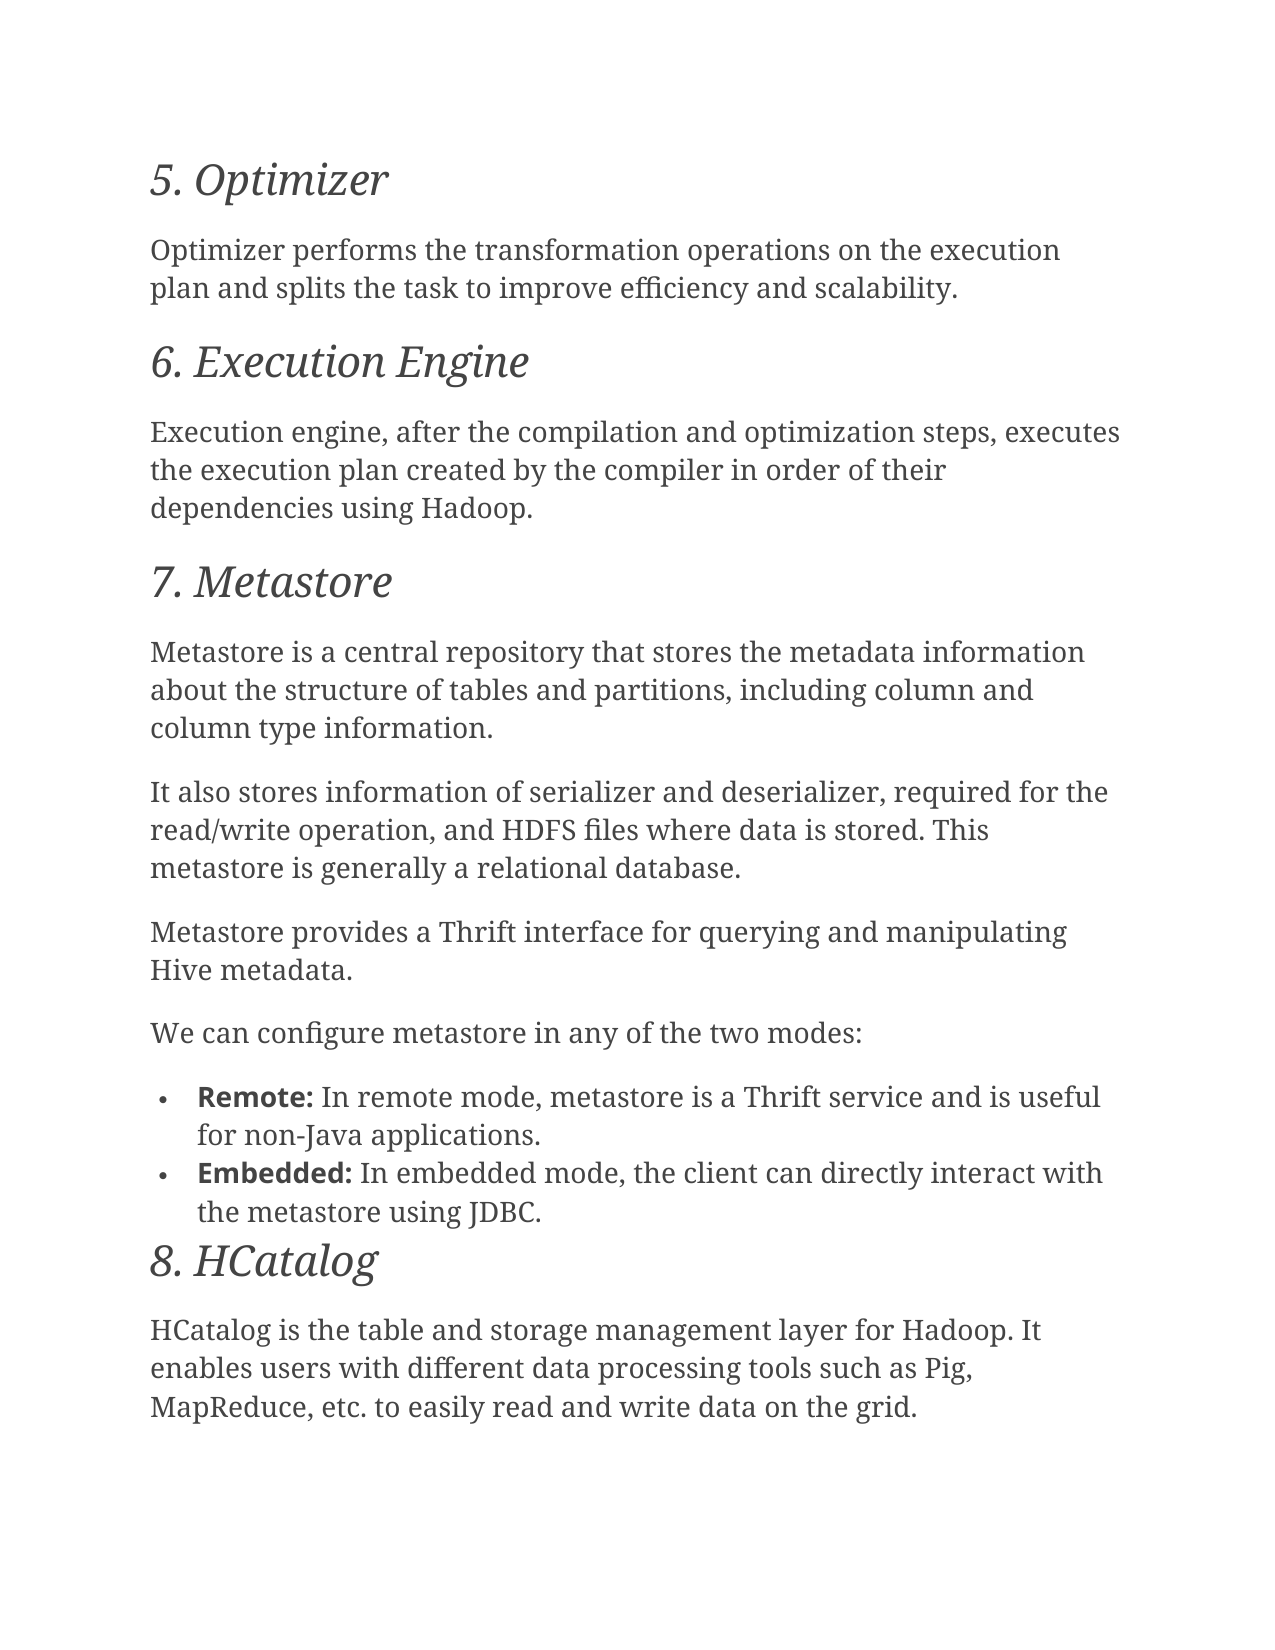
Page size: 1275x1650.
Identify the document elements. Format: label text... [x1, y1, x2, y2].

text Metastore is a central repository that stores the metadata information about the structure of tables and partitions, including column and column type information. [150, 632, 1125, 747]
text It also stores information of serializer and deserializer, required for the read/write operation, and HDFS files where data is stored. This metastore is generally a relational database. [150, 772, 1125, 887]
list Remote: In remote mode, metastore is a Thrift service and is useful for non-Java applications. [159, 1077, 1125, 1154]
text We can configure metastore in any of the two modes: [150, 1014, 1125, 1052]
subtitle 6. Execution Engine [150, 332, 1125, 390]
list Embedded: In embedded mode, the client can directly interact with the metastore using JDBC. [159, 1154, 1125, 1230]
text HCatalog is the table and storage management layer for Hadoop. It enables users with different data processing tools such as Pig, MapReduce, etc. to easily read and write data on the grid. [150, 1310, 1125, 1425]
subtitle 7. Metastore [150, 552, 1125, 610]
text Metastore provides a Thrift interface for querying and manipulating Hive metadata. [150, 912, 1125, 989]
text Execution engine, after the compilation and optimization steps, executes the execution plan created by the compiler in order of their dependencies using Hadoop. [150, 412, 1125, 527]
subtitle 8. HCatalog [150, 1230, 1125, 1288]
subtitle 5. Optimizer [150, 150, 1125, 208]
text Optimizer performs the transformation operations on the execution plan and splits the task to improve efficiency and scalability. [150, 230, 1125, 307]
